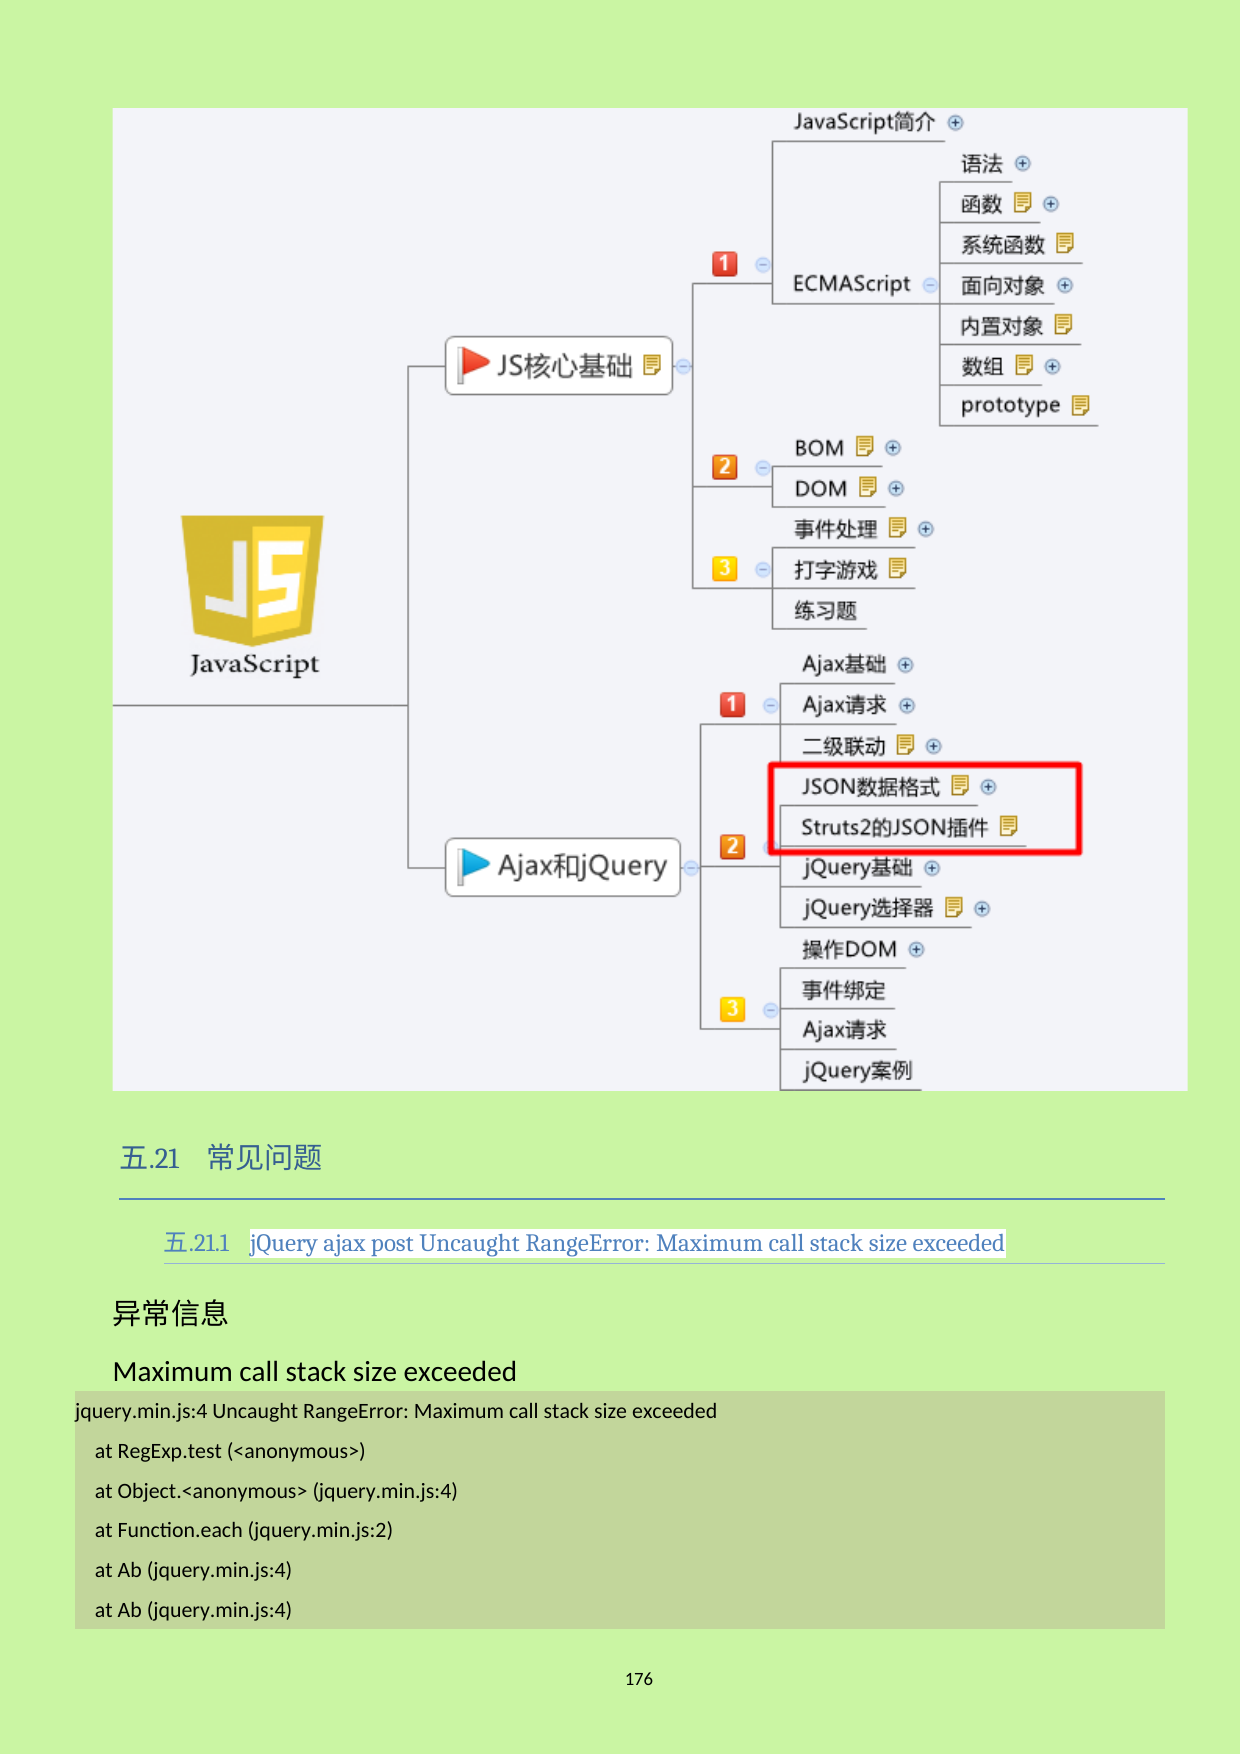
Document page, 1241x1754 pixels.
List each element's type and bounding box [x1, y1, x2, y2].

picture [112, 108, 1188, 1091]
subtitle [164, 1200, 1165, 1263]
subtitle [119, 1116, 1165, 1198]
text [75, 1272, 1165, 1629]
